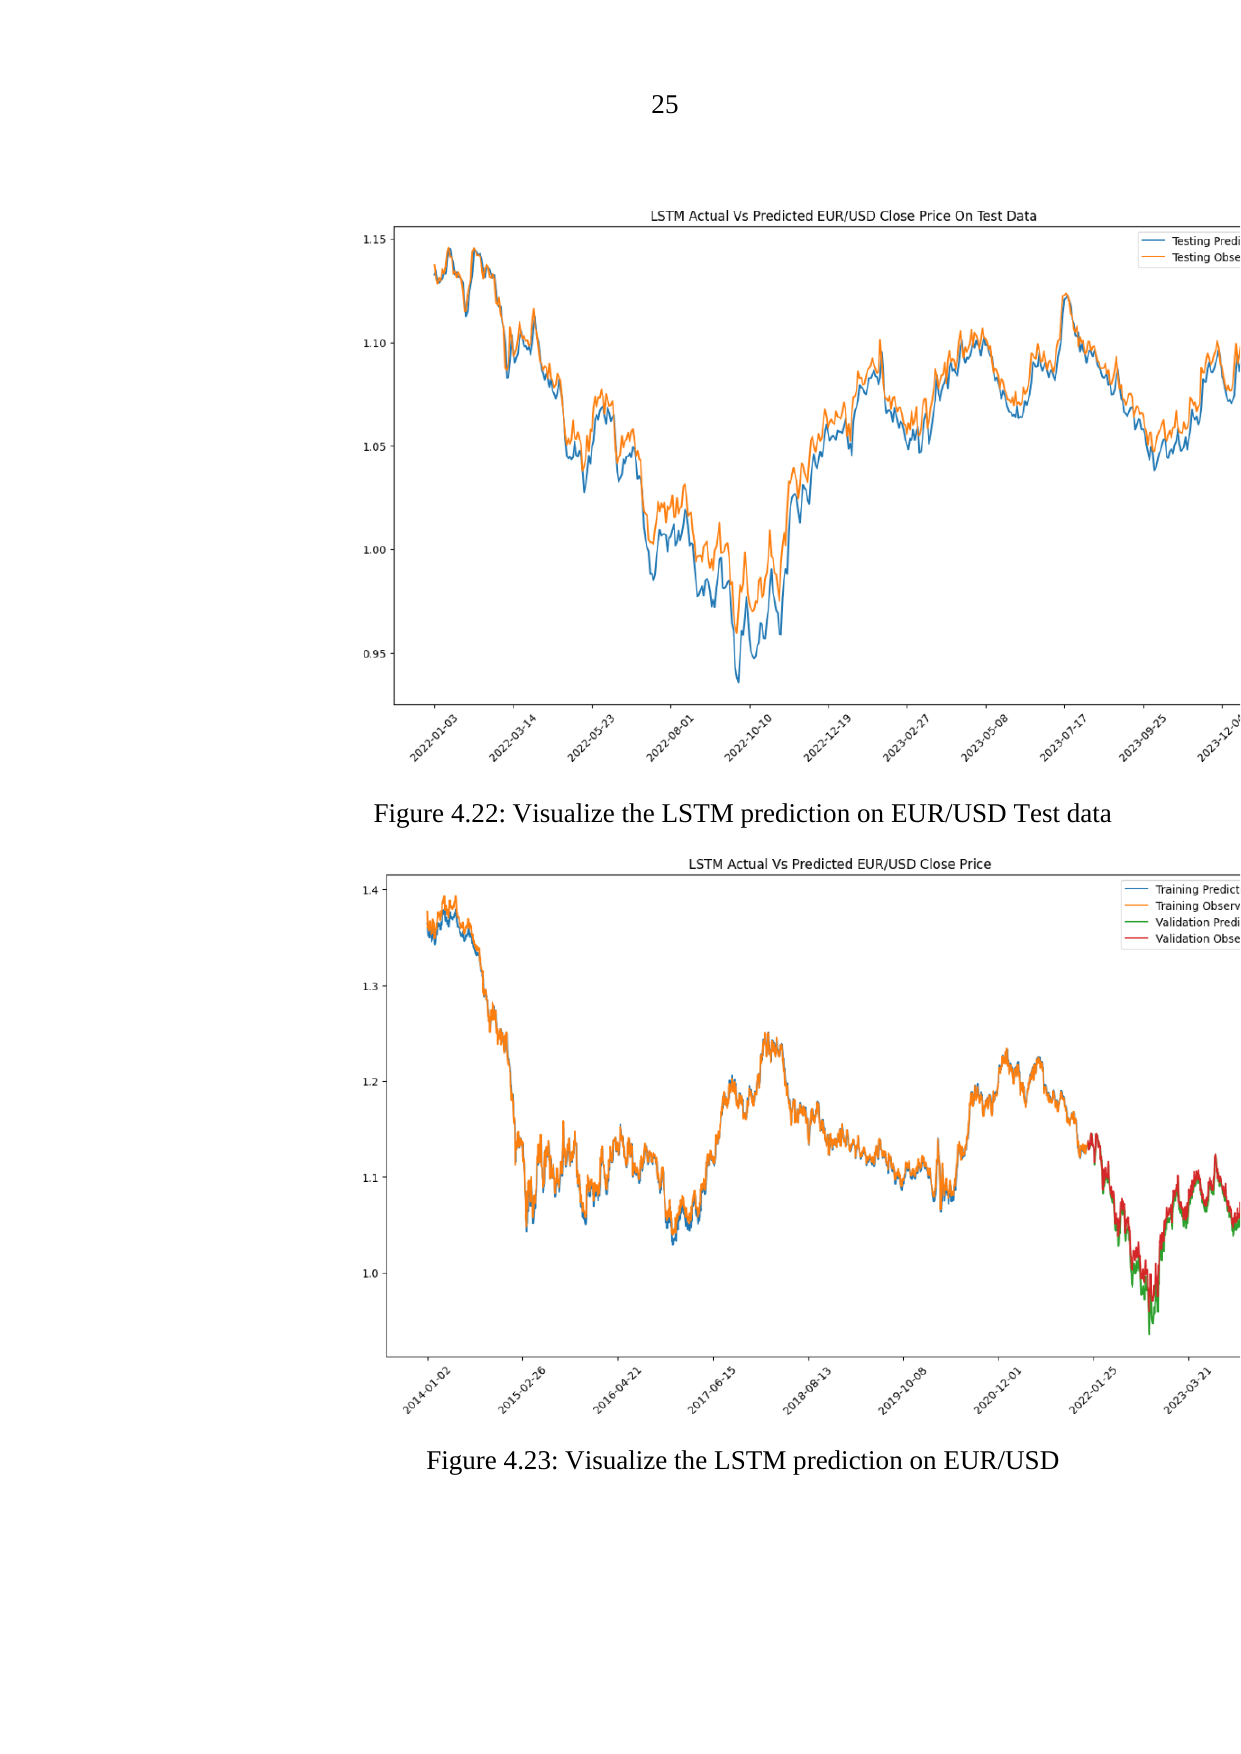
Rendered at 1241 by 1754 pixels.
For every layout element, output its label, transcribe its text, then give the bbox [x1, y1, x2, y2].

text Figure 4.23: Visualize the LSTM prediction on EUR/USD [360, 1444, 1125, 1476]
picture [359, 207, 1241, 769]
text Figure 4.22: Visualize the LSTM prediction on EUR/USD Test data [360, 797, 1125, 828]
picture [359, 855, 1241, 1419]
